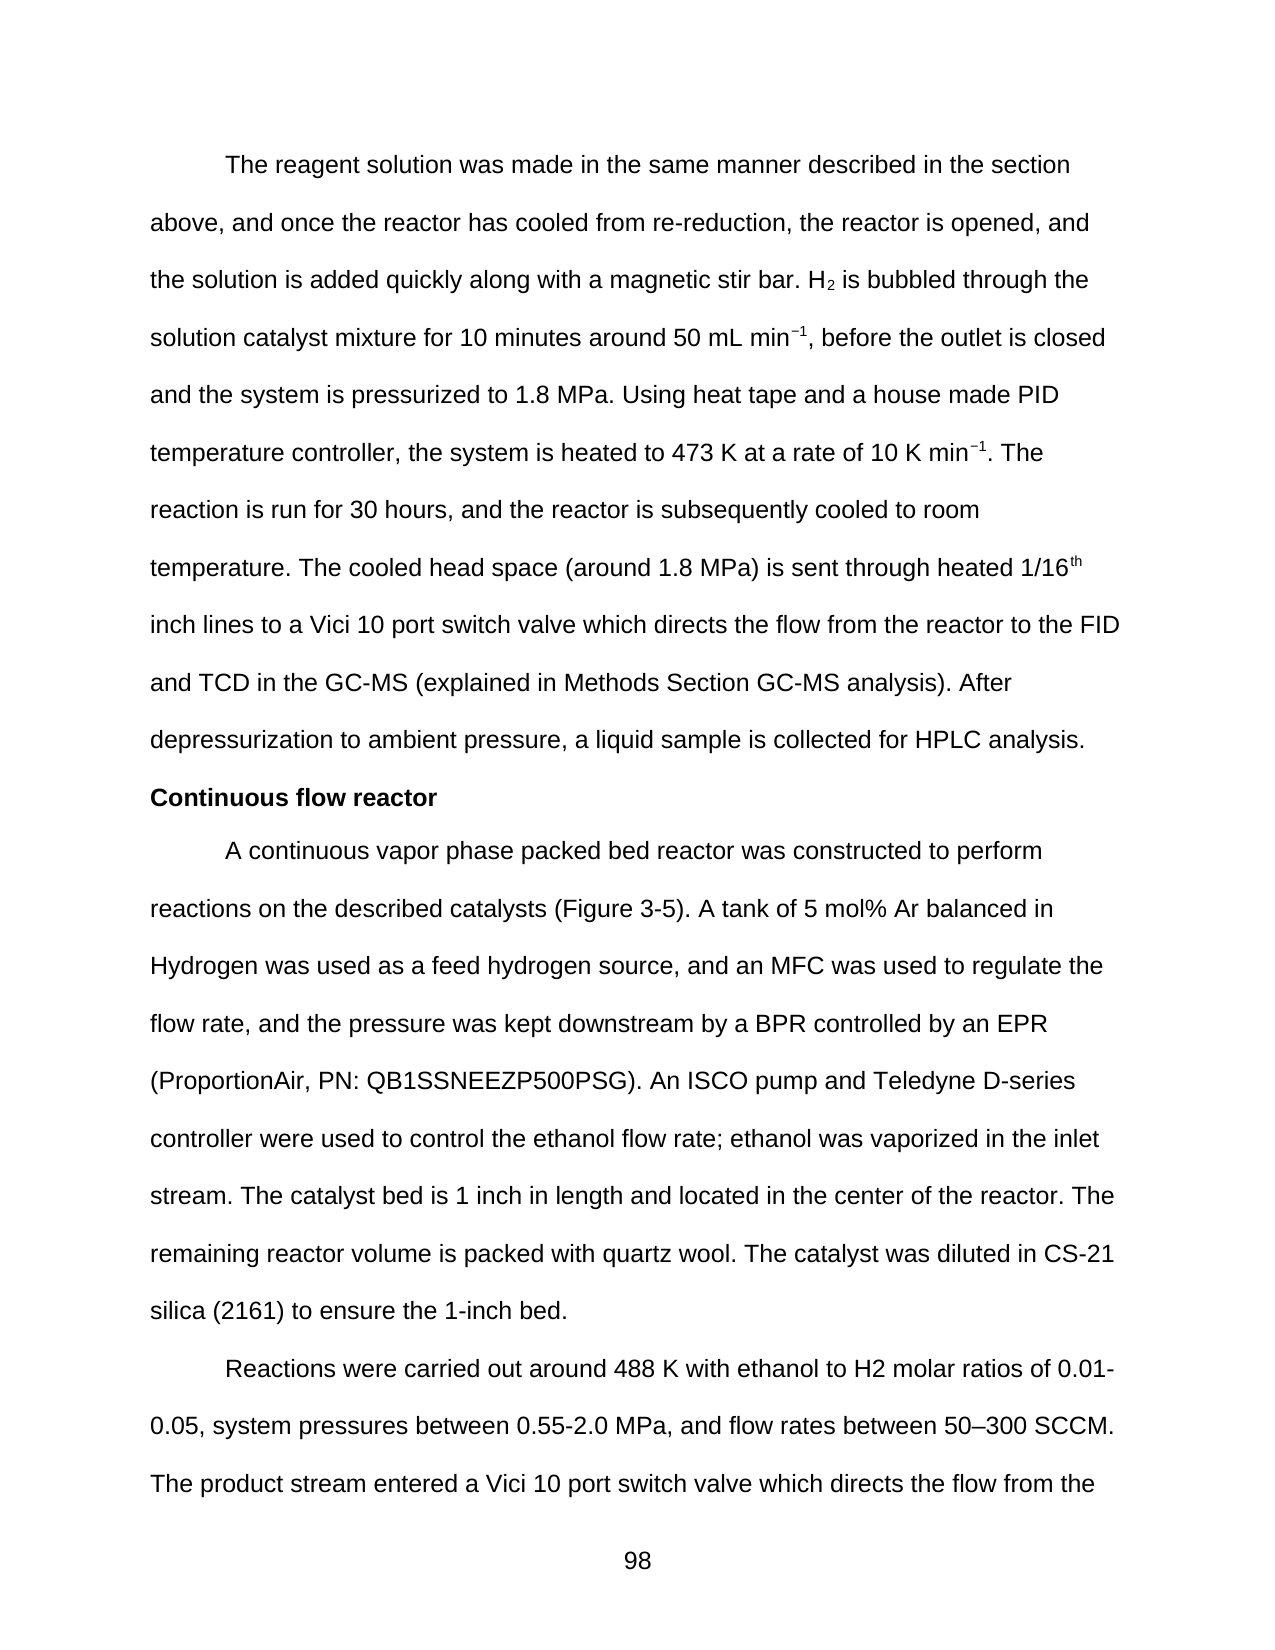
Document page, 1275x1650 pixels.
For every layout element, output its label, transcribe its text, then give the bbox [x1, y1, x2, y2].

subtitle Continuous flow reactor [150, 782, 1125, 811]
text The reagent solution was made in the same manner described in the section above, and once the reactor has cooled from re-reduction, the reactor is opened, and the solution is added quickly along with a magnetic stir bar. H2 is bubbled through the solution catalyst mixture for 10 minutes around 50 mL min−1, before the outlet is closed and the system is pressurized to 1.8 MPa. Using heat tape and a house made PID temperature controller, the system is heated to 473 K at a rate of 10 K min−1. The reaction is run for 30 hours, and the reactor is subsequently cooled to room temperature. The cooled head space (around 1.8 MPa) is sent through heated 1/16th inch lines to a Vici 10 port switch valve which directs the flow from the reactor to the FID and TCD in the GC-MS (explained in Methods Section GC-MS analysis). After depressurization to ambient pressure, a liquid sample is collected for HPLC analysis. [150, 150, 1125, 754]
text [150, 1354, 1125, 1497]
text A continuous vapor phase packed bed reactor was constructed to perform reactions on the described catalysts (Figure 3-5). A tank of 5 mol% Ar balanced in Hydrogen was used as a feed hydrogen source, and an MFC was used to regulate the flow rate, and the pressure was kept downstream by a BPR controlled by an EPR (ProportionAir, PN: QB1SSNEEZP500PSG). An ISCO pump and Teledyne D-series controller were used to control the ethanol flow rate; ethanol was vaporized in the inlet stream. The catalyst bed is 1 inch in length and located in the center of the reactor. The remaining reactor volume is packed with quartz wool. The catalyst was diluted in CS-21 silica (2161) to ensure the 1-inch bed. [150, 836, 1125, 1325]
